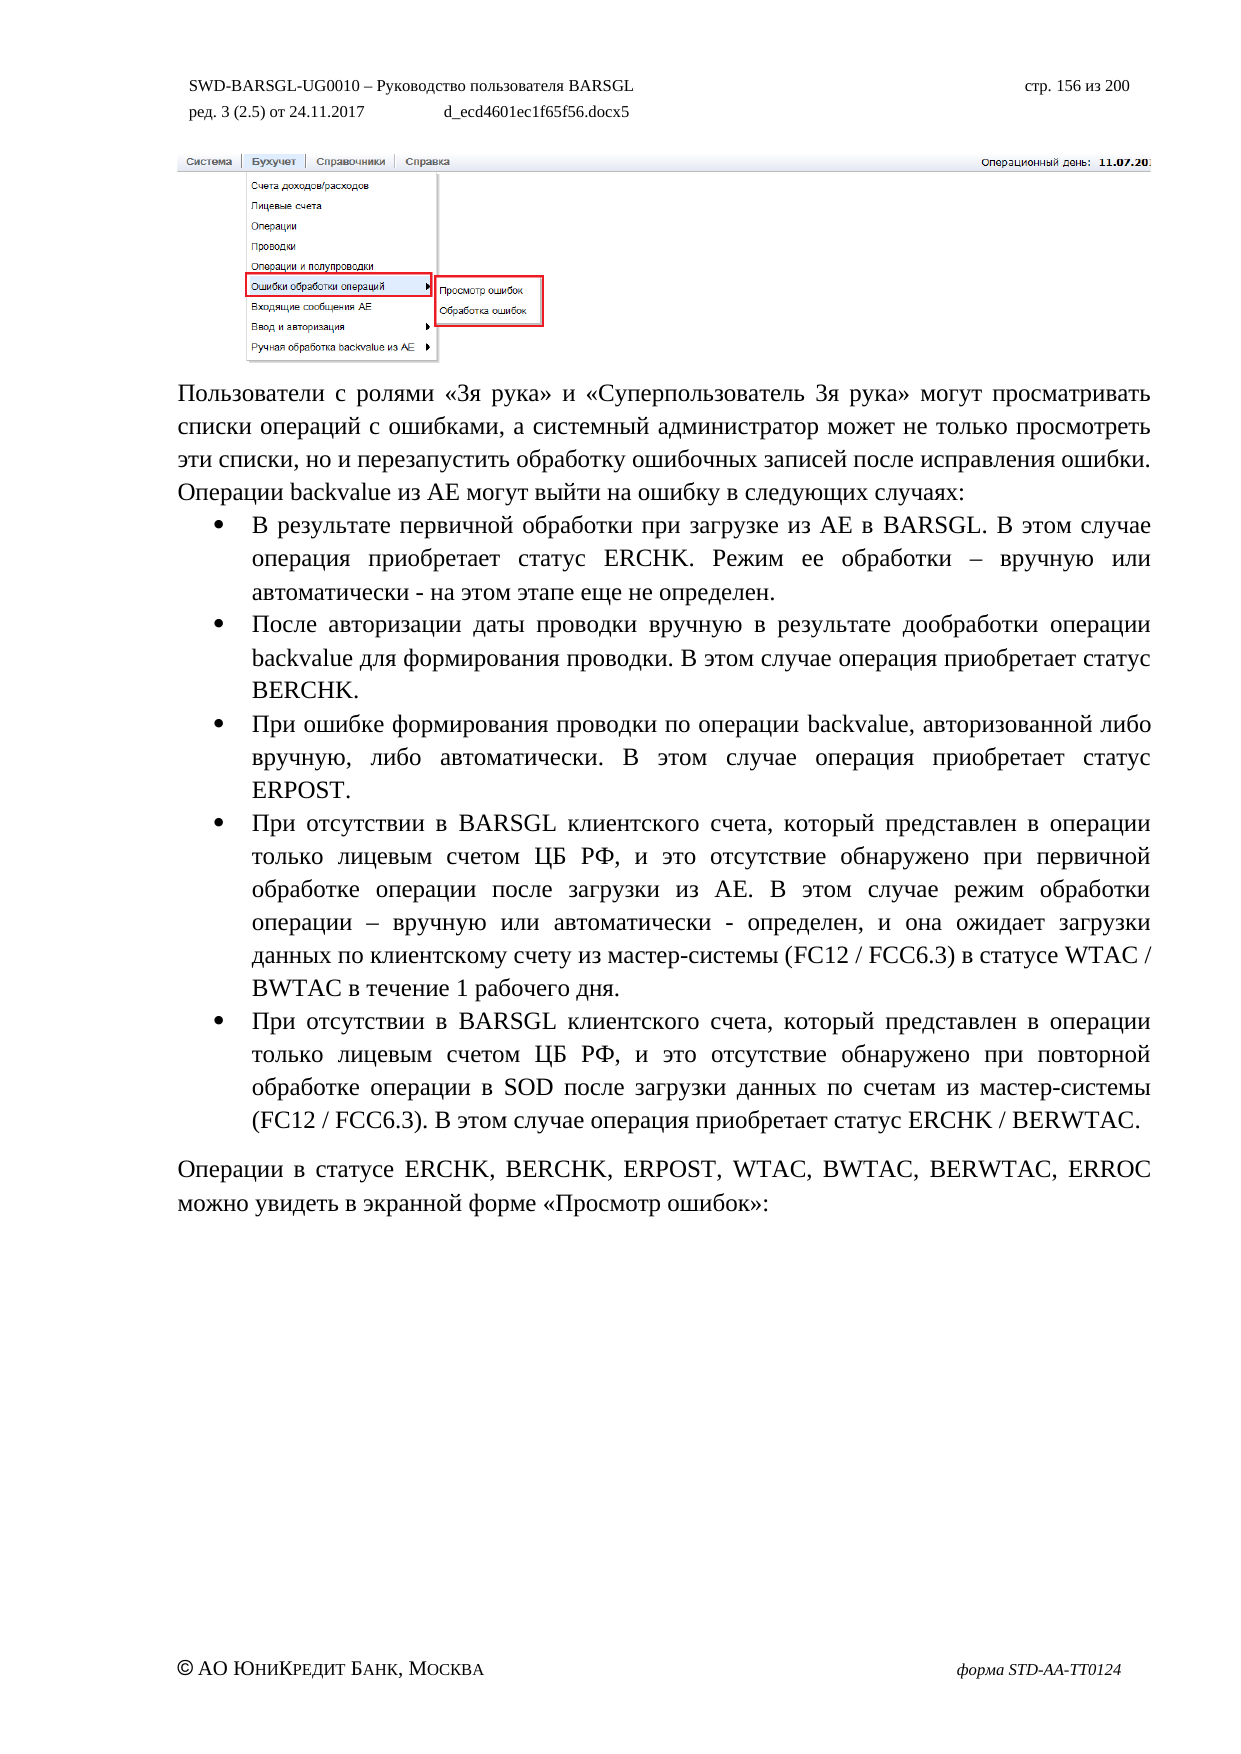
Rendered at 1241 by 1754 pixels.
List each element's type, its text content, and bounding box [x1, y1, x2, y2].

text Операции в статусе ERCHK, BERCHK, ERPOST, WTAC, BWTAC, BERWTAC, ERROC можно увидеть в экранной форме «Просмотр ошибок»: [177, 1154, 1152, 1216]
list При ошибке формирования проводки по операции backvalue, авторизованной либо вручную, либо автоматически. В этом случае операция приобретает статус ERPOST. [214, 709, 1152, 803]
list В результате первичной обработки при загрузке из АЕ в BARSGL. В этом случае операция приобретает статус ERCHK. Режим ее обработки – вручную или автоматически - на этом этапе еще не определен. [214, 511, 1152, 605]
list При отсутствии в BARSGL клиентского счета, который представлен в операции только лицевым счетом ЦБ РФ, и это отсутствие обнаружено при повторной обработке операции в SOD после загрузки данных по счетам из мастер-системы (FC12 / FCC6.3). В этом случае операция приобретает статус ERCHK / BERWTAC. [214, 1006, 1152, 1134]
text Операции backvalue из АЕ могут выйти на ошибку в следующих случаях: [177, 477, 1152, 506]
list После авторизации даты проводки вручную в результате дообработки операции backvalue для формирования проводки. В этом случае операция приобретает статус BERCHK. [214, 609, 1152, 704]
text Пользователи с ролями «3я рука» и «Суперпользователь 3я рука» могут просматривать списки операций с ошибками, а системный администратор может не только просмотреть эти списки, но и перезапустить обработку ошибочных записей после исправления ошибки. [177, 378, 1152, 473]
picture [177, 153, 1151, 375]
list При отсутствии в BARSGL клиентского счета, который представлен в операции только лицевым счетом ЦБ РФ, и это отсутствие обнаружено при первичной обработке операции после загрузки из АЕ. В этом случае режим обработки операции – вручную или автоматически - определен, и она ожидает загрузки данных по клиентскому счету из мастер-системы (FC12 / FCC6.3) в статусе WTAC / BWTAC в течение 1 рабочего дня. [214, 808, 1152, 1002]
